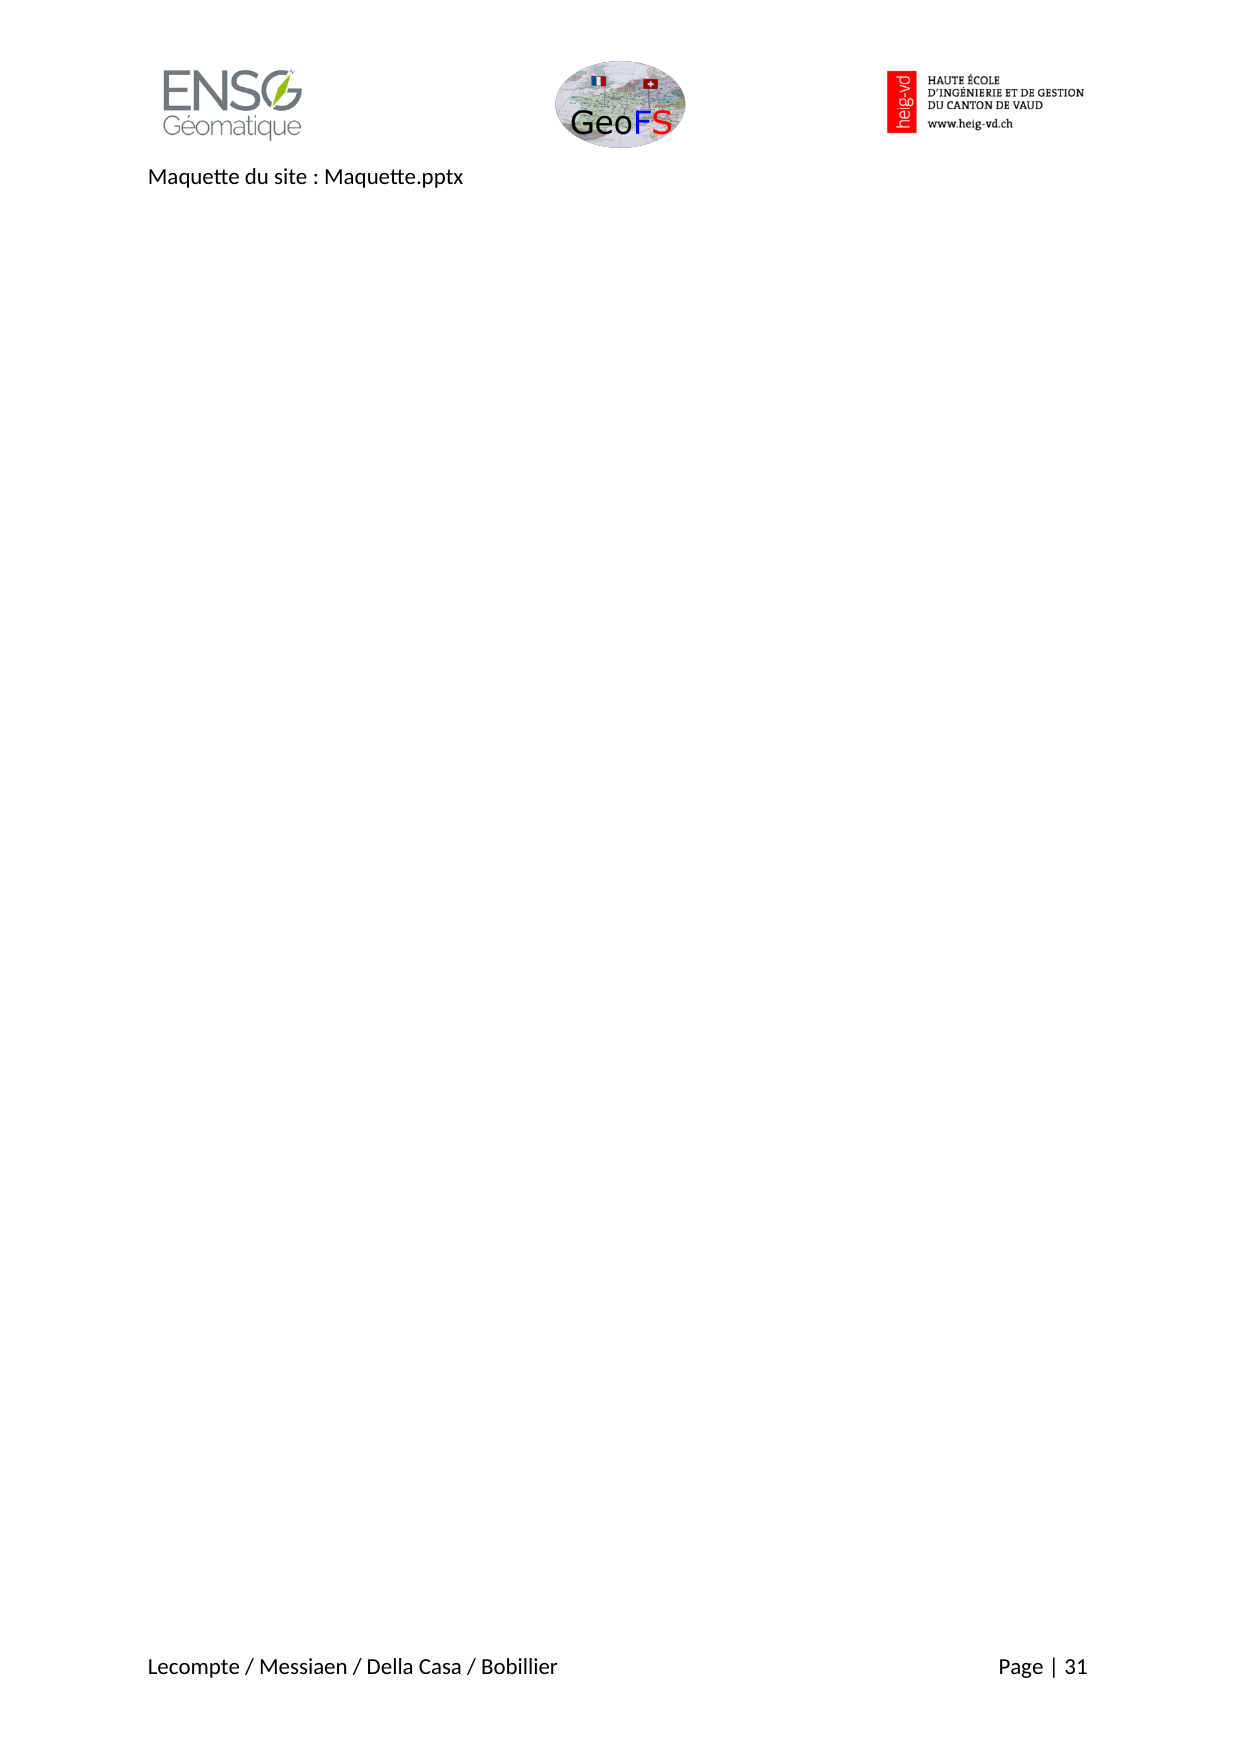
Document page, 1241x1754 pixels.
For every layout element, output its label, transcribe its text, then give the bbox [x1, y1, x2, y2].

picture [877, 59, 1093, 148]
text Maquette du site : Maquette.pptx [148, 162, 1093, 190]
picture [551, 59, 689, 148]
picture [147, 59, 318, 148]
